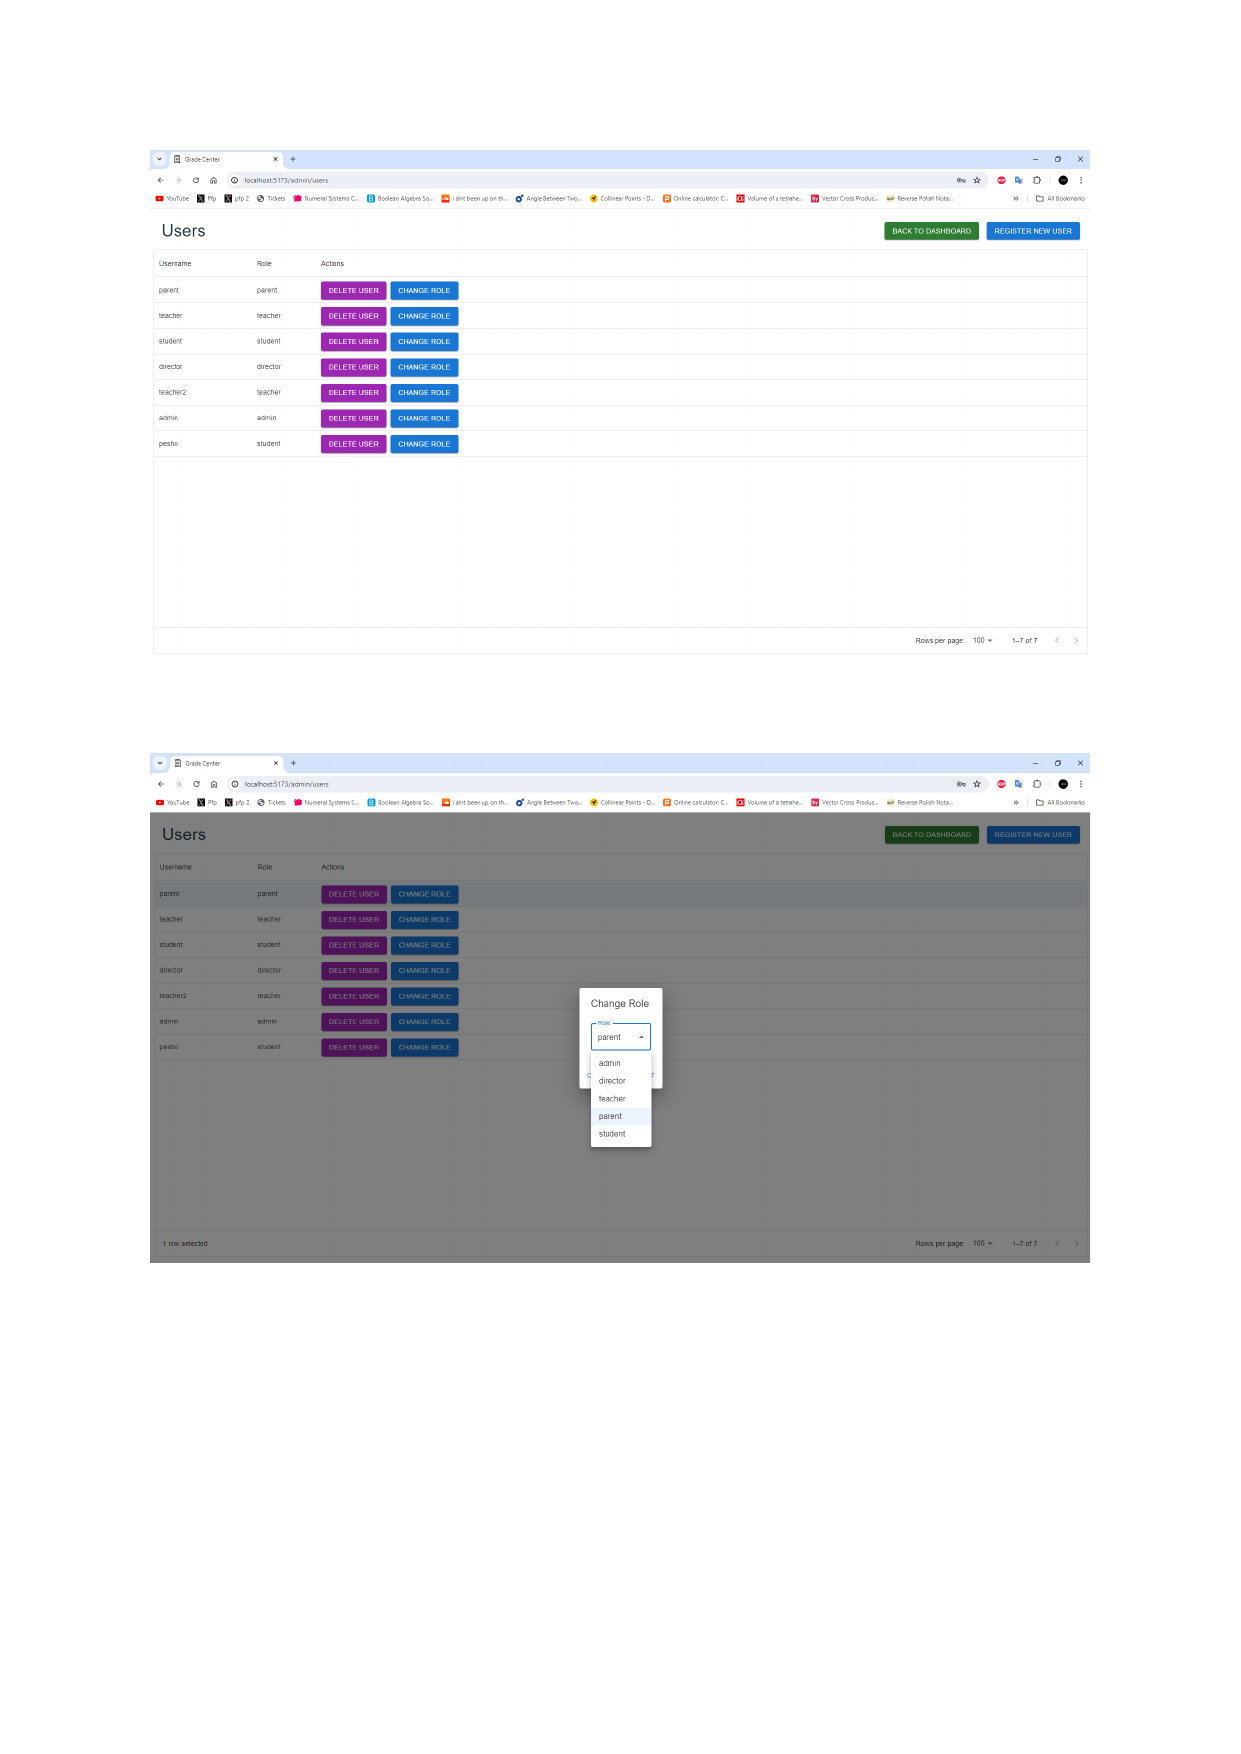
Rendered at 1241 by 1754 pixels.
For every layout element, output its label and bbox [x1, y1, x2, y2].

picture [150, 150, 1091, 660]
picture [150, 753, 1091, 1263]
